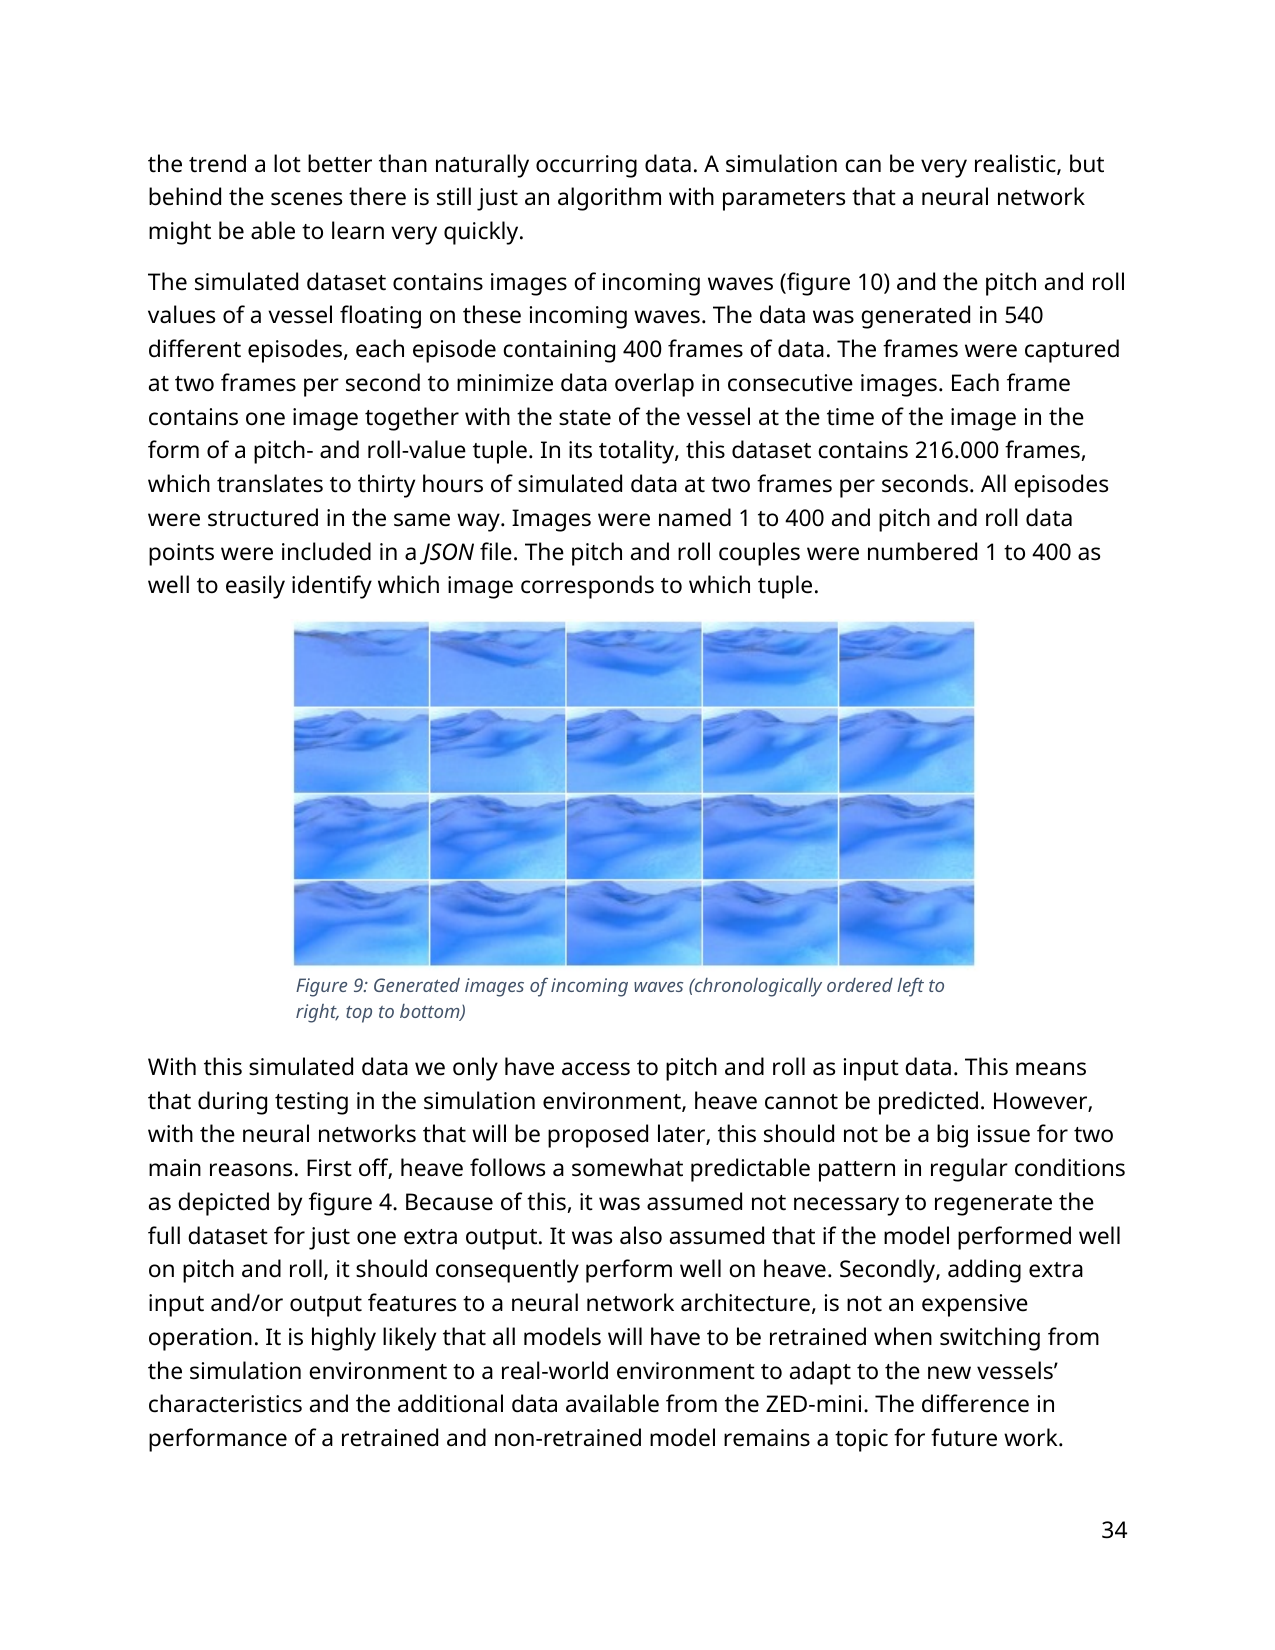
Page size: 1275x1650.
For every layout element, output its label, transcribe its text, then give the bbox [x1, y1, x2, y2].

picture [290, 619, 980, 972]
text The simulated dataset contains images of incoming waves (figure 10) and the pitch and roll values of a vessel floating on these incoming waves. The data was generated in 540 different episodes, each episode containing 400 frames of data. The frames were captured at two frames per second to minimize data overlap in consecutive images. Each frame contains one image together with the state of the vessel at the time of the image in the form of a pitch- and roll-value tuple. In its totality, this dataset contains 216.000 frames, which translates to thirty hours of simulated data at two frames per seconds. All episodes were structured in the same way. Images were named 1 to 400 and pitch and roll data points were included in a JSON file. The pitch and roll couples were numbered 1 to 400 as well to easily identify which image corresponds to which tuple. [148, 266, 1127, 601]
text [148, 148, 1127, 246]
